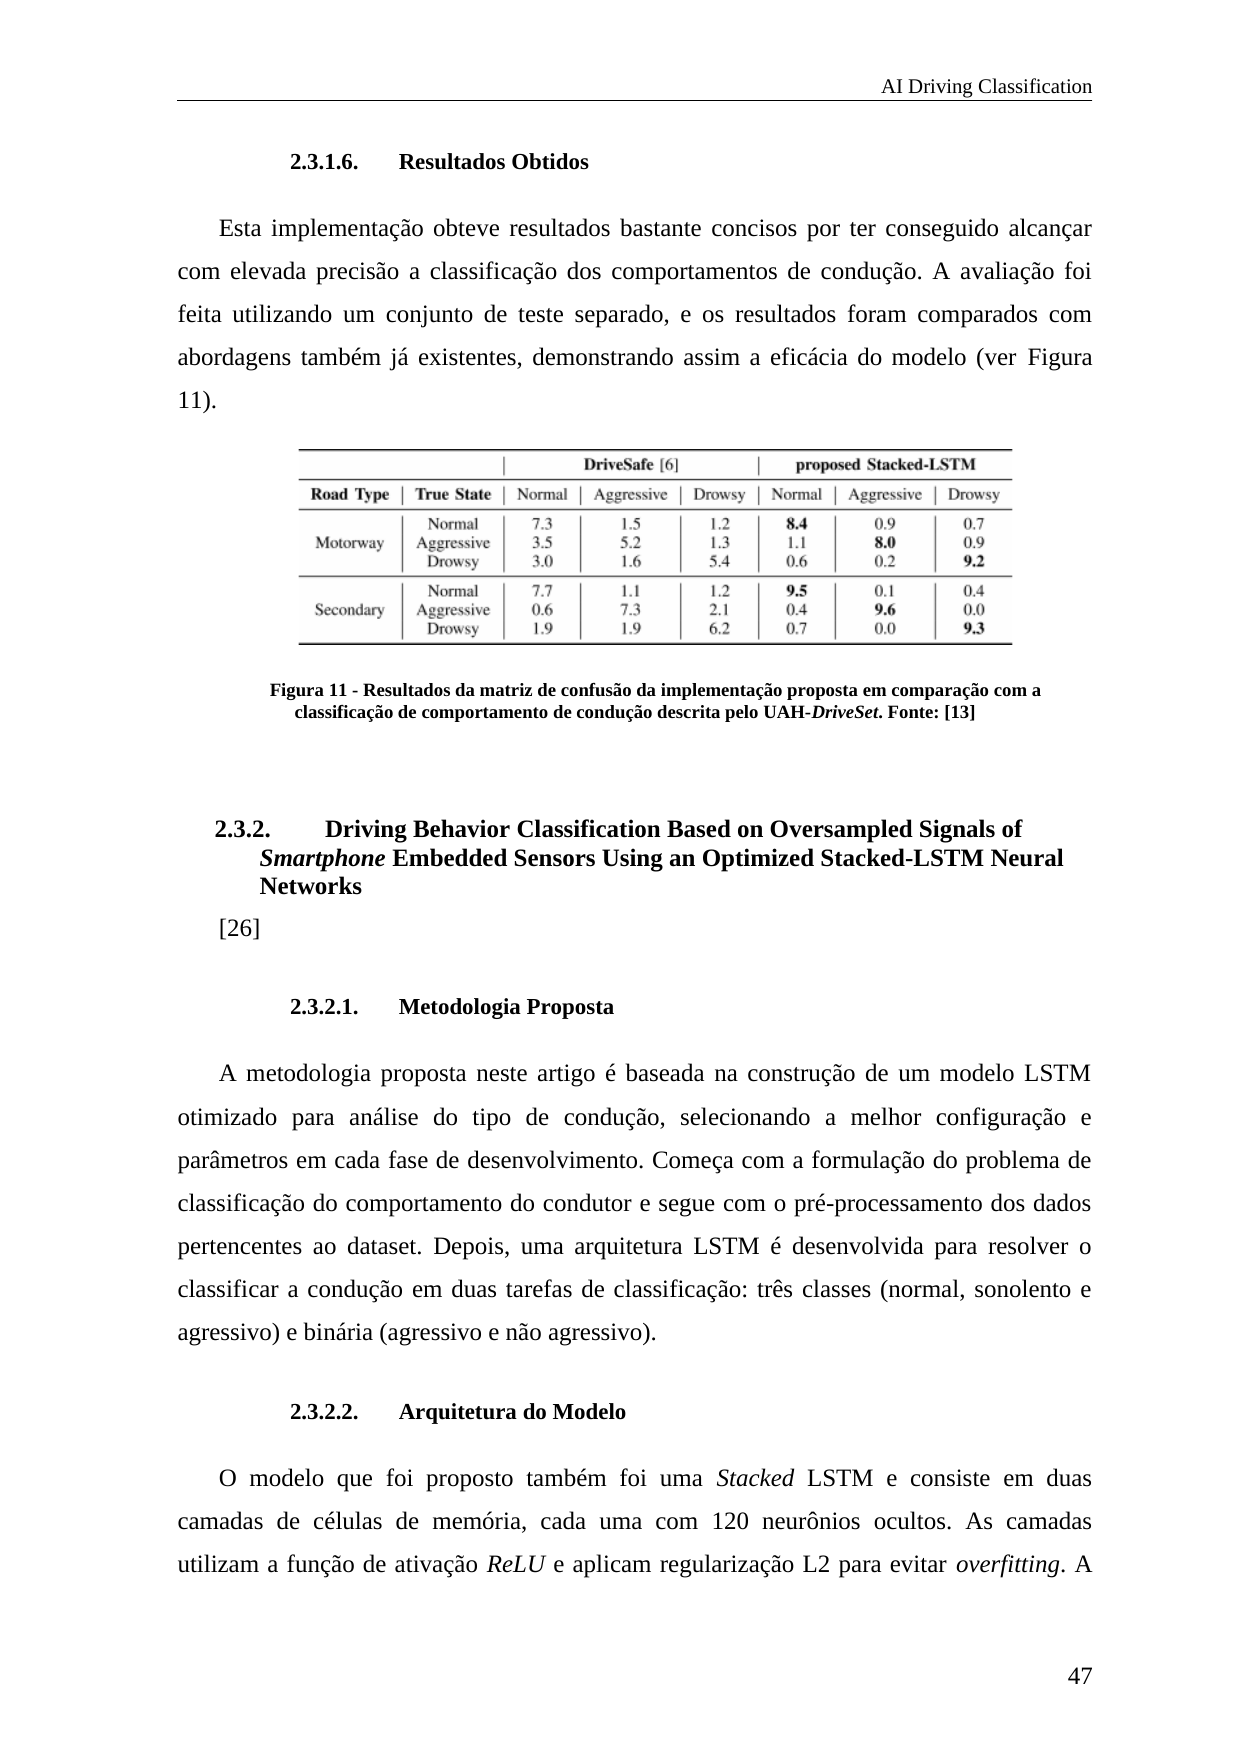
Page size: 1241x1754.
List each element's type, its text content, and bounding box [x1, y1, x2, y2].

subtitle Metodologia Proposta [290, 993, 1092, 1019]
text Figura 11 - Resultados da matriz de confusão da implementação proposta em comparação com a classificação de comportamento de condução descrita pelo UAH-DriveSet. Fonte: [177, 679, 1092, 722]
subtitle Driving Behavior Classification Based on Oversampled Signals of Smartphone Embedded Sensors Using an Optimized Stacked-LSTM Neural Networks [214, 814, 1092, 900]
text Esta implementação obteve resultados bastante concisos por ter conseguido alcançar com elevada precisão a classificação dos comportamentos de condução. A avaliação foi feita utilizando um conjunto de teste separado, e os resultados foram comparados com abordagens também já existentes, demonstrando assim a eficácia do modelo (ver Figura 11). [177, 213, 1092, 414]
text A metodologia proposta neste artigo é baseada na construção de um modelo LSTM otimizado para análise do tipo de condução, selecionando a melhor configuração e parâmetros em cada fase de desenvolvimento. Começa com a formulação do problema de classificação do comportamento do condutor e segue com o pré-processamento dos dados pertencentes ao dataset. Depois, uma arquitetura LSTM é desenvolvida para resolver o classificar a condução em duas tarefas de classificação: três classes (normal, sonolento e agressivo) e binária (agressivo e não agressivo). [177, 1058, 1092, 1346]
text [177, 1463, 1092, 1578]
subtitle Arquitetura do Modelo [290, 1398, 1092, 1424]
picture [298, 449, 1013, 645]
subtitle Resultados Obtidos [290, 148, 1092, 174]
